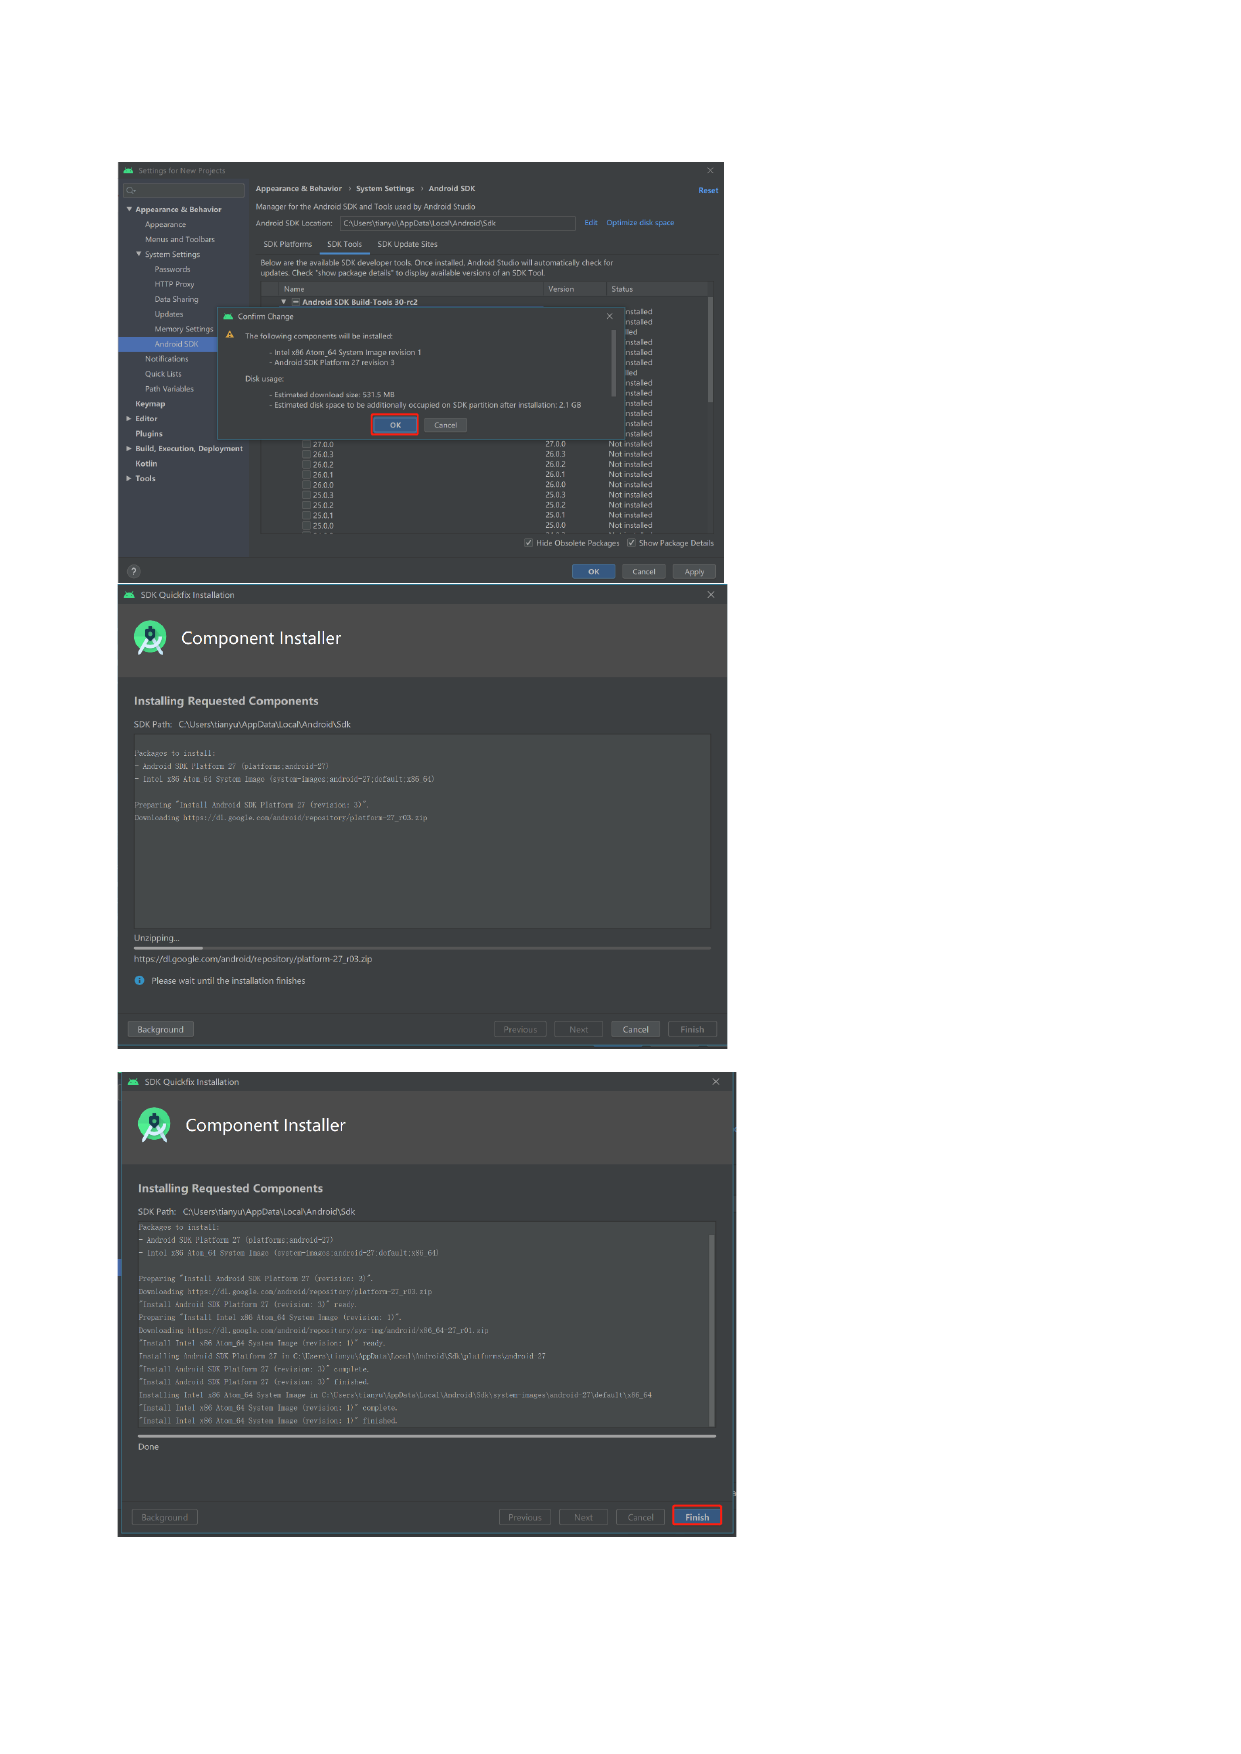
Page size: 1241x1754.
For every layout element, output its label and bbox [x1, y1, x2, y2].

picture [117, 1072, 737, 1537]
picture [117, 584, 728, 1049]
picture [117, 162, 724, 583]
